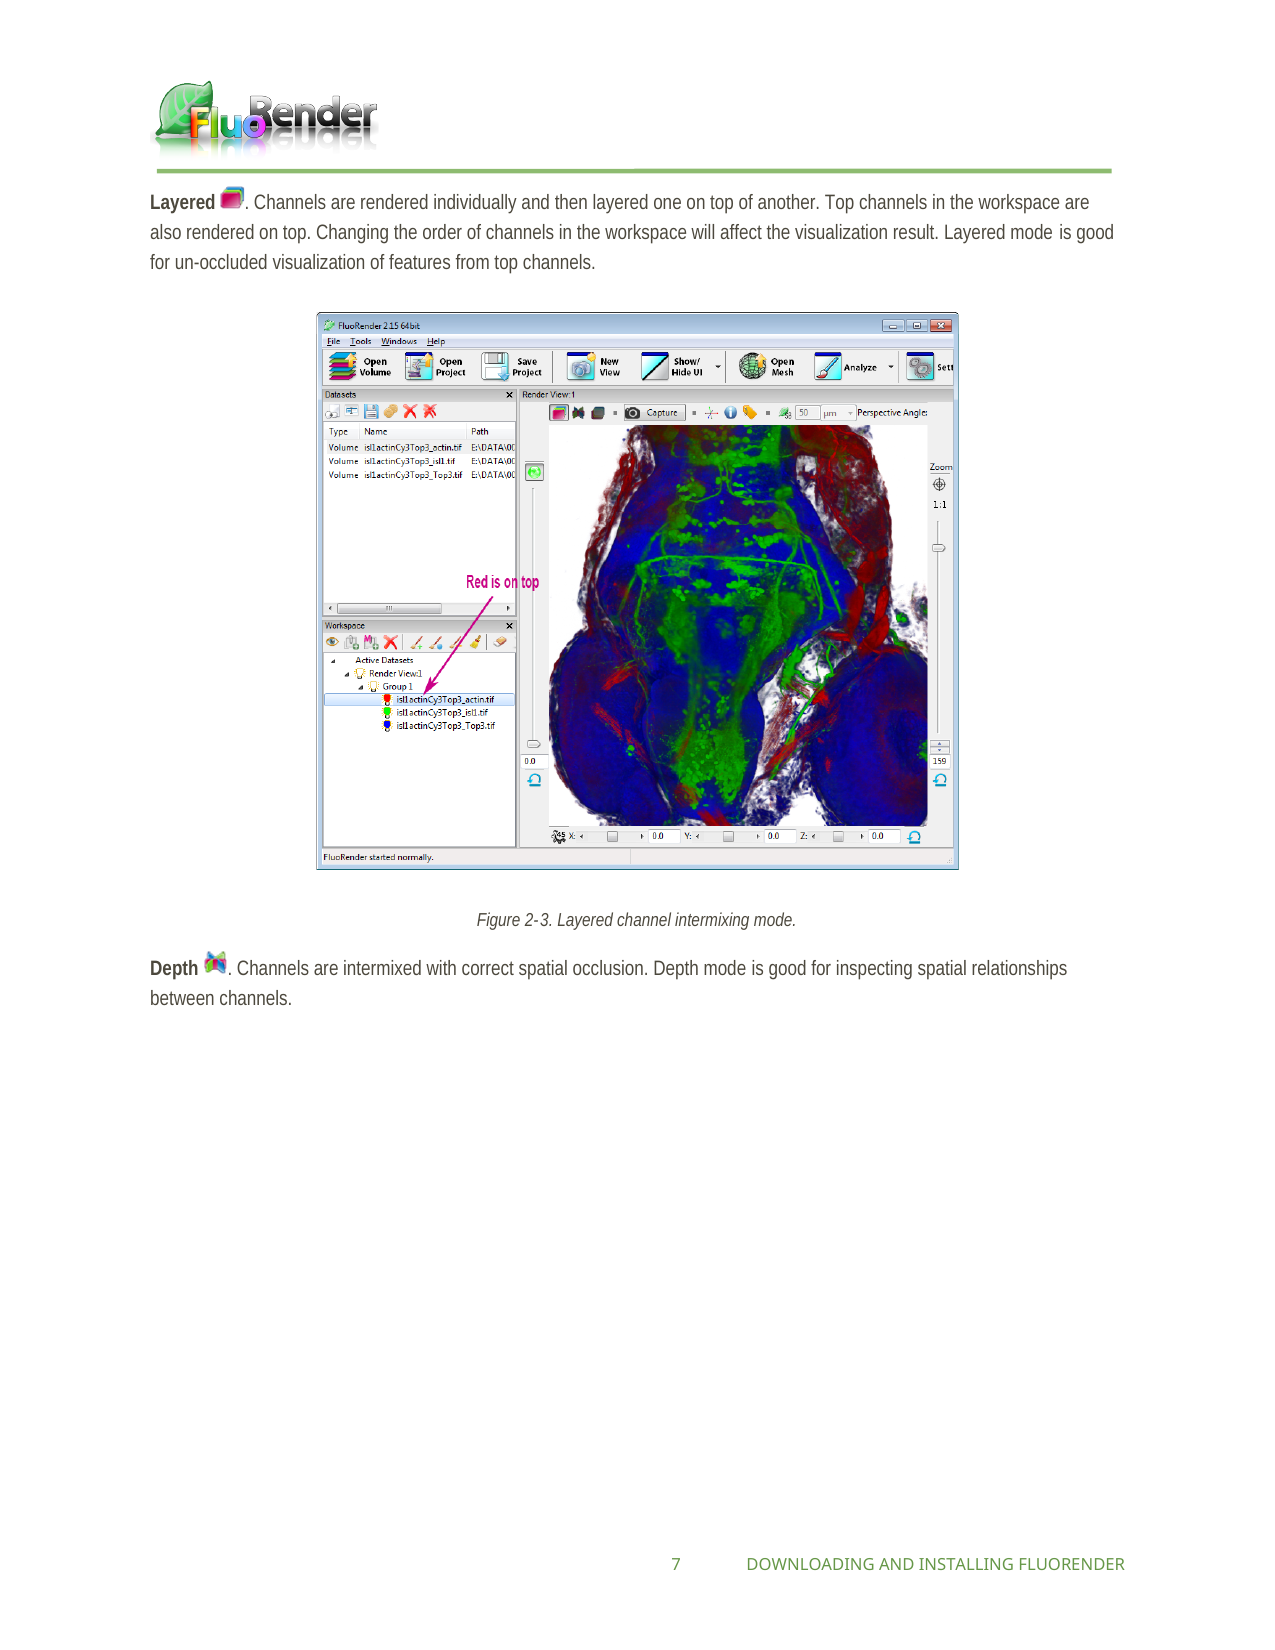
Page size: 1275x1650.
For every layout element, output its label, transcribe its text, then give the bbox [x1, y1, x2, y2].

picture [316, 312, 959, 870]
picture [220, 185, 245, 210]
picture [150, 75, 379, 162]
text Layered . Channels are rendered individually and then layered one on top of another. Top channels in the workspace are also rendered on top. Changing the order of channels in the workspace will affect the visualization result. Layered mode is good for un-occluded visualization of features from top channels. [150, 185, 1125, 274]
text Depth . Channels are intermixed with correct spatial occlusion. Depth mode is good for inspecting spatial relationships between channels. [150, 951, 1125, 1009]
picture [203, 951, 228, 975]
